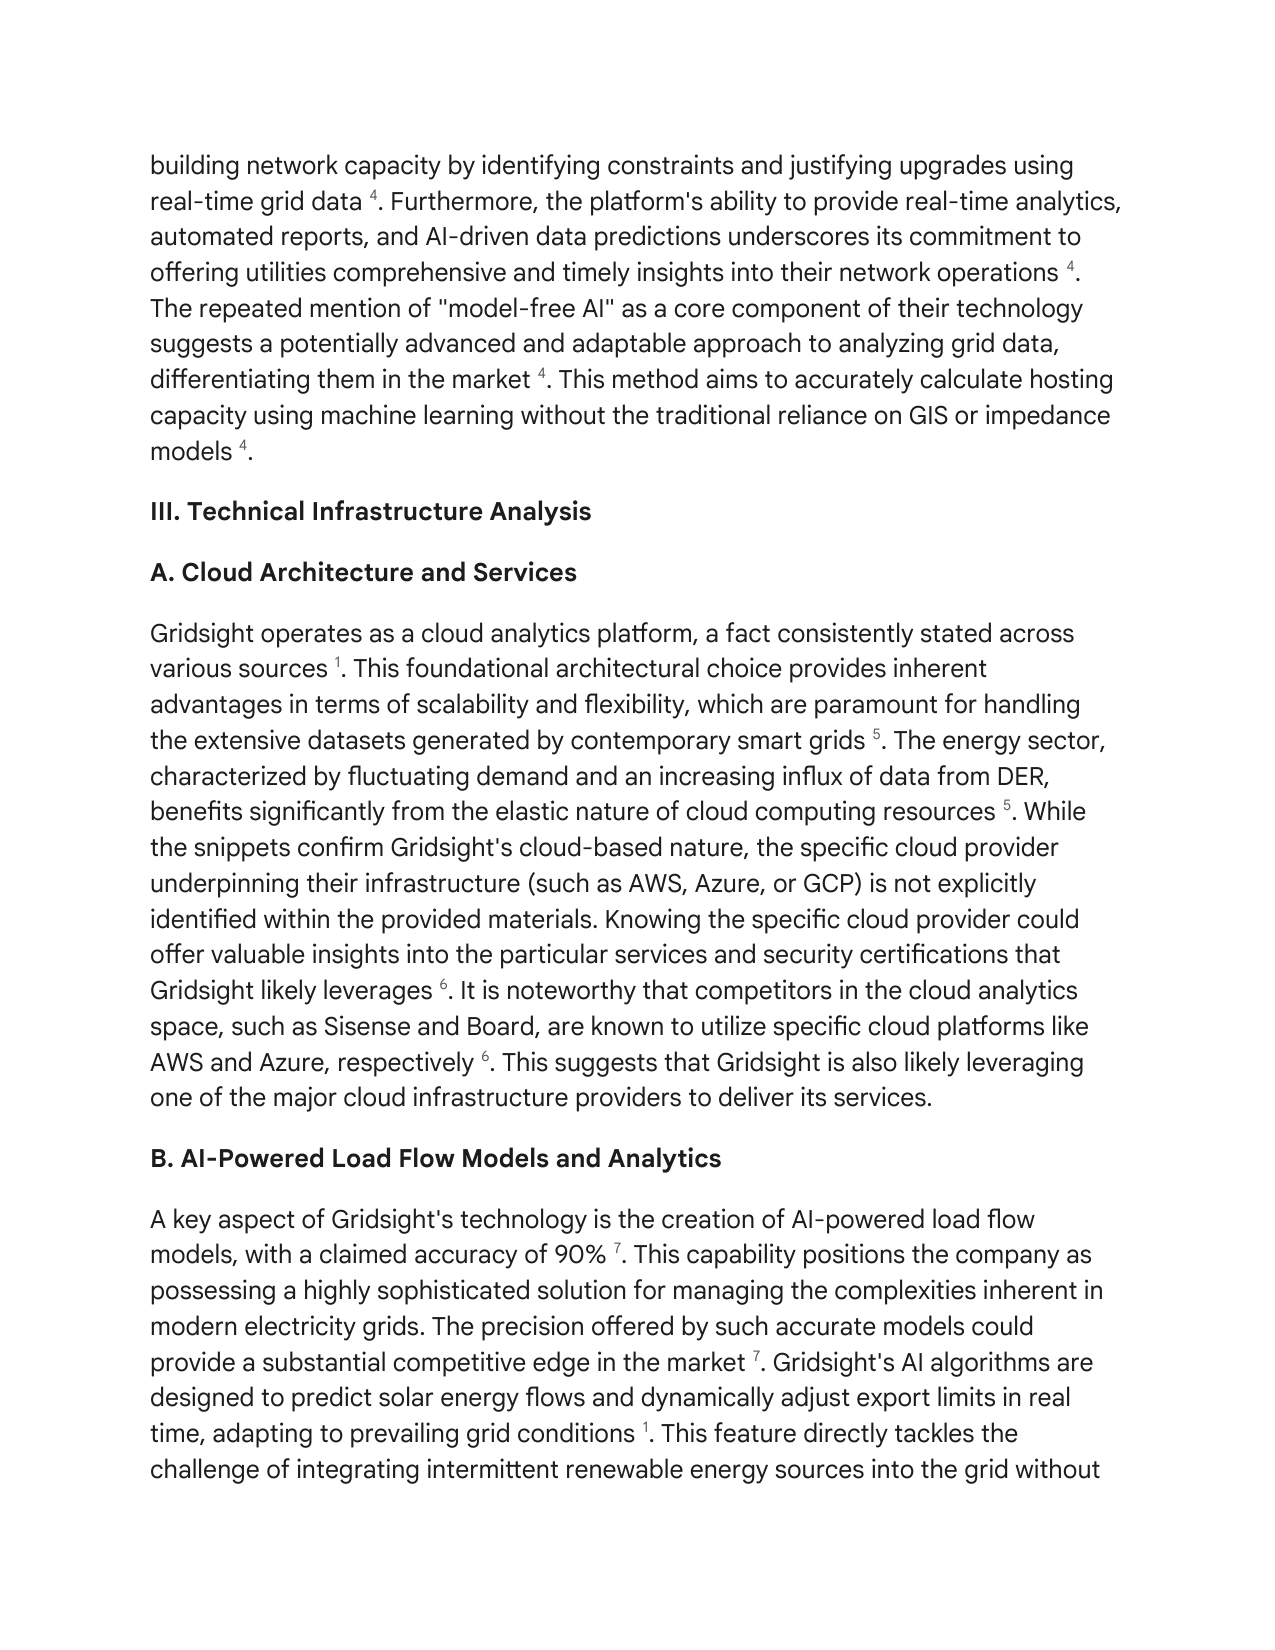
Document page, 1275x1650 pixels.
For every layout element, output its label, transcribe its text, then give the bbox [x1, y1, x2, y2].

text III. Technical Infrastructure Analysis [150, 497, 1125, 528]
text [150, 1204, 1125, 1485]
text Gridsight operates as a cloud analytics platform, a fact consistently stated across various sources 1. This foundational architectural choice provides inherent advantages in terms of scalability and flexibility, which are paramount for handling the extensive datasets generated by contemporary smart grids 5. The energy sector, characterized by fluctuating demand and an increasing influx of data from DER, benefits significantly from the elastic nature of cloud computing resources 5. While the snippets confirm Gridsight's cloud-based nature, the specific cloud provider underpinning their infrastructure (such as AWS, Azure, or GCP) is not explicitly identified within the provided materials. Knowing the specific cloud provider could offer valuable insights into the particular services and security certifications that Gridsight likely leverages 6. It is noteworthy that competitors in the cloud analytics space, such as Sisense and Board, are known to utilize specific cloud platforms like AWS and Azure, respectively 6. This suggests that Gridsight is also likely leveraging one of the major cloud infrastructure providers to deliver its services. [150, 618, 1125, 1114]
text B. AI-Powered Load Flow Models and Analytics [150, 1143, 1125, 1174]
text A. Cloud Architecture and Services [150, 557, 1125, 589]
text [150, 150, 1125, 467]
